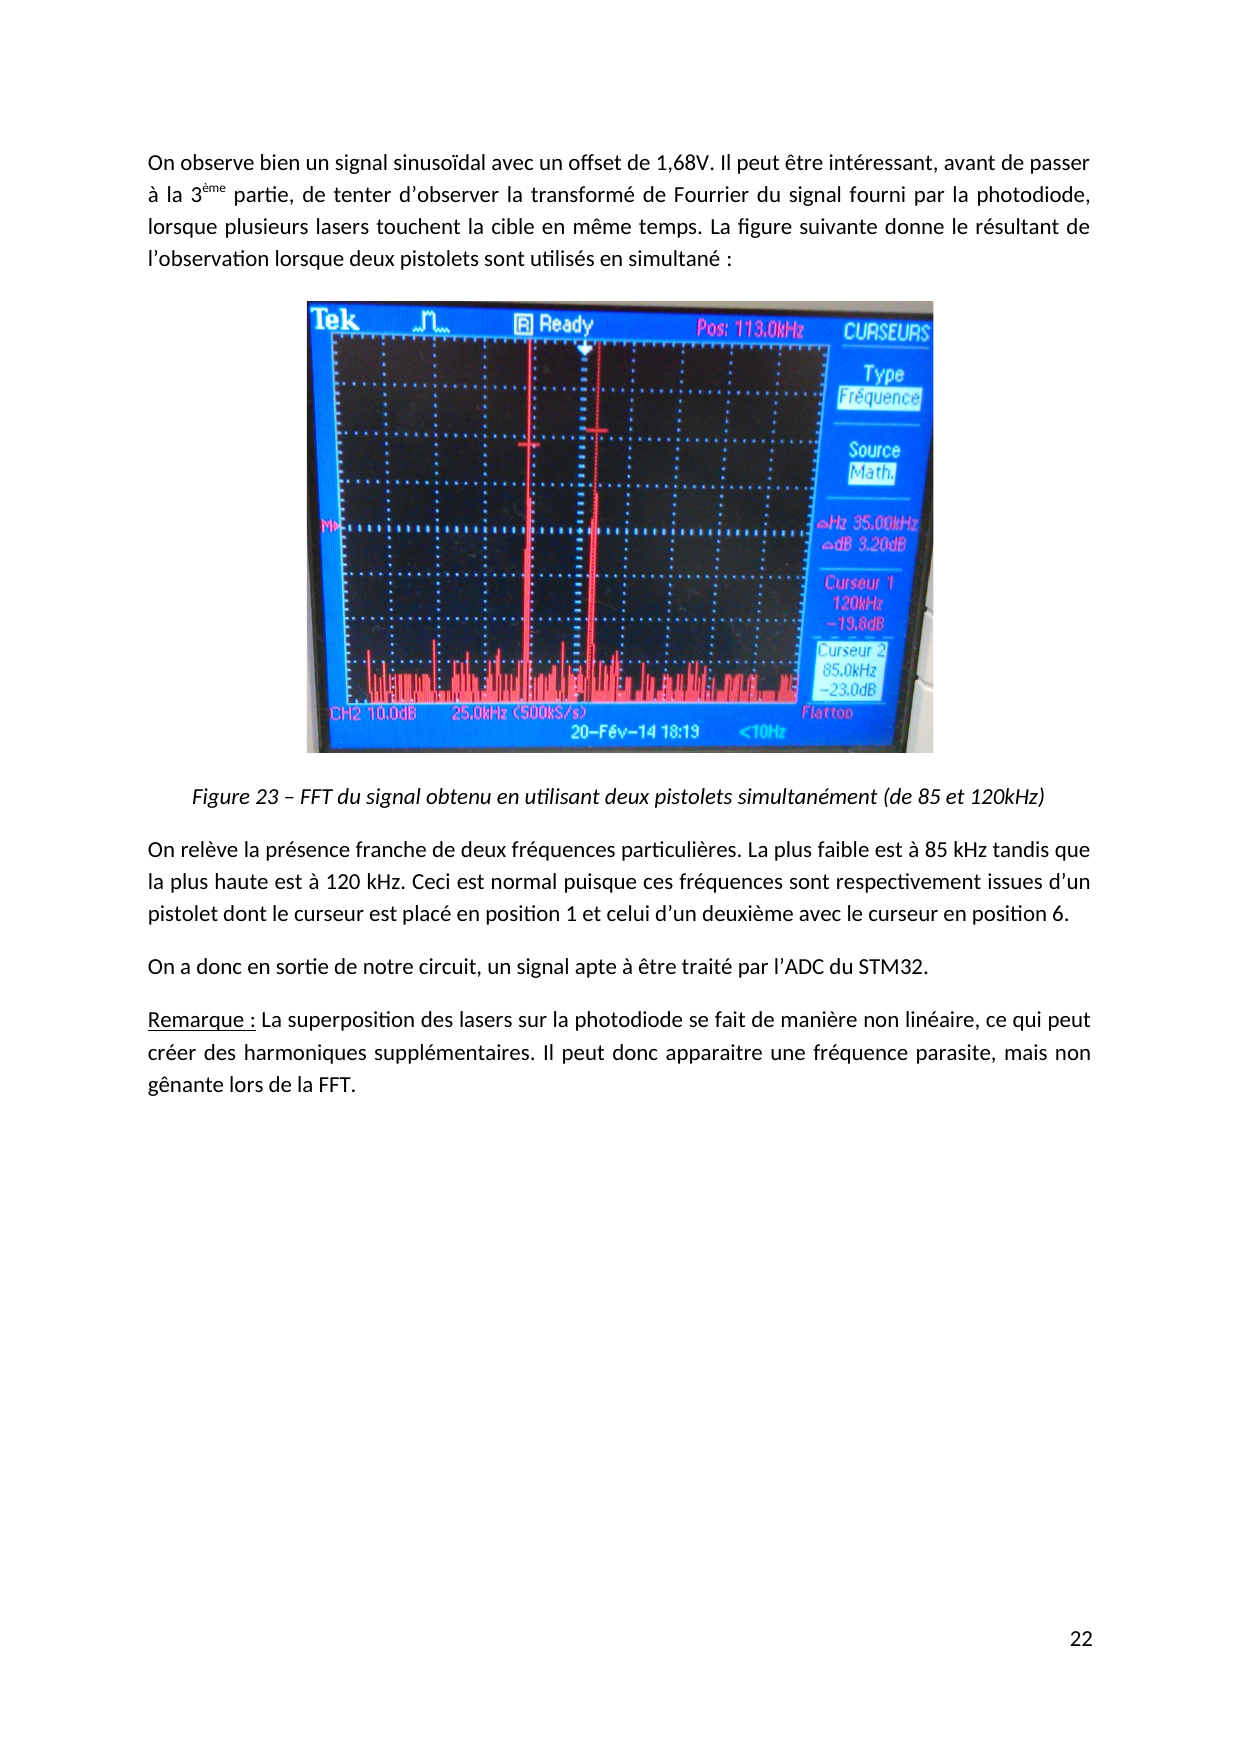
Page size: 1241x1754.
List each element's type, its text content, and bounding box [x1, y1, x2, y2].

text Figure 23 – FFT du signal obtenu en utilisant deux pistolets simultanément (de 85 et 120kHz) [148, 782, 1093, 810]
text On observe bien un signal sinusoïdal avec un offset de 1,68V. Il peut être intéressant, avant de passer à la 3ème partie, de tenter d’observer la transformé de Fourrier du signal fourni par la photodiode, lorsque plusieurs lasers touchent la cible en même temps. La figure suivante donne le résultant de l’observation lorsque deux pistolets sont utilisés en simultané : [148, 148, 1093, 272]
text Remarque : La superposition des lasers sur la photodiode se fait de manière non linéaire, ce qui peut créer des harmoniques supplémentaires. Il peut donc apparaitre une fréquence parasite, mais non gênante lors de la FFT. [148, 1006, 1093, 1098]
text On relève la présence franche de deux fréquences particulières. La plus faible est à 85 kHz tandis que la plus haute est à 120 kHz. Ceci est normal puisque ces fréquences sont respectivement issues d’un pistolet dont le curseur est placé en position 1 et celui d’un deuxième avec le curseur en position 6. [148, 835, 1093, 927]
picture [306, 301, 934, 753]
text On a donc en sortie de notre circuit, un signal apte à être traité par l’ADC du STM32. [148, 952, 1093, 981]
